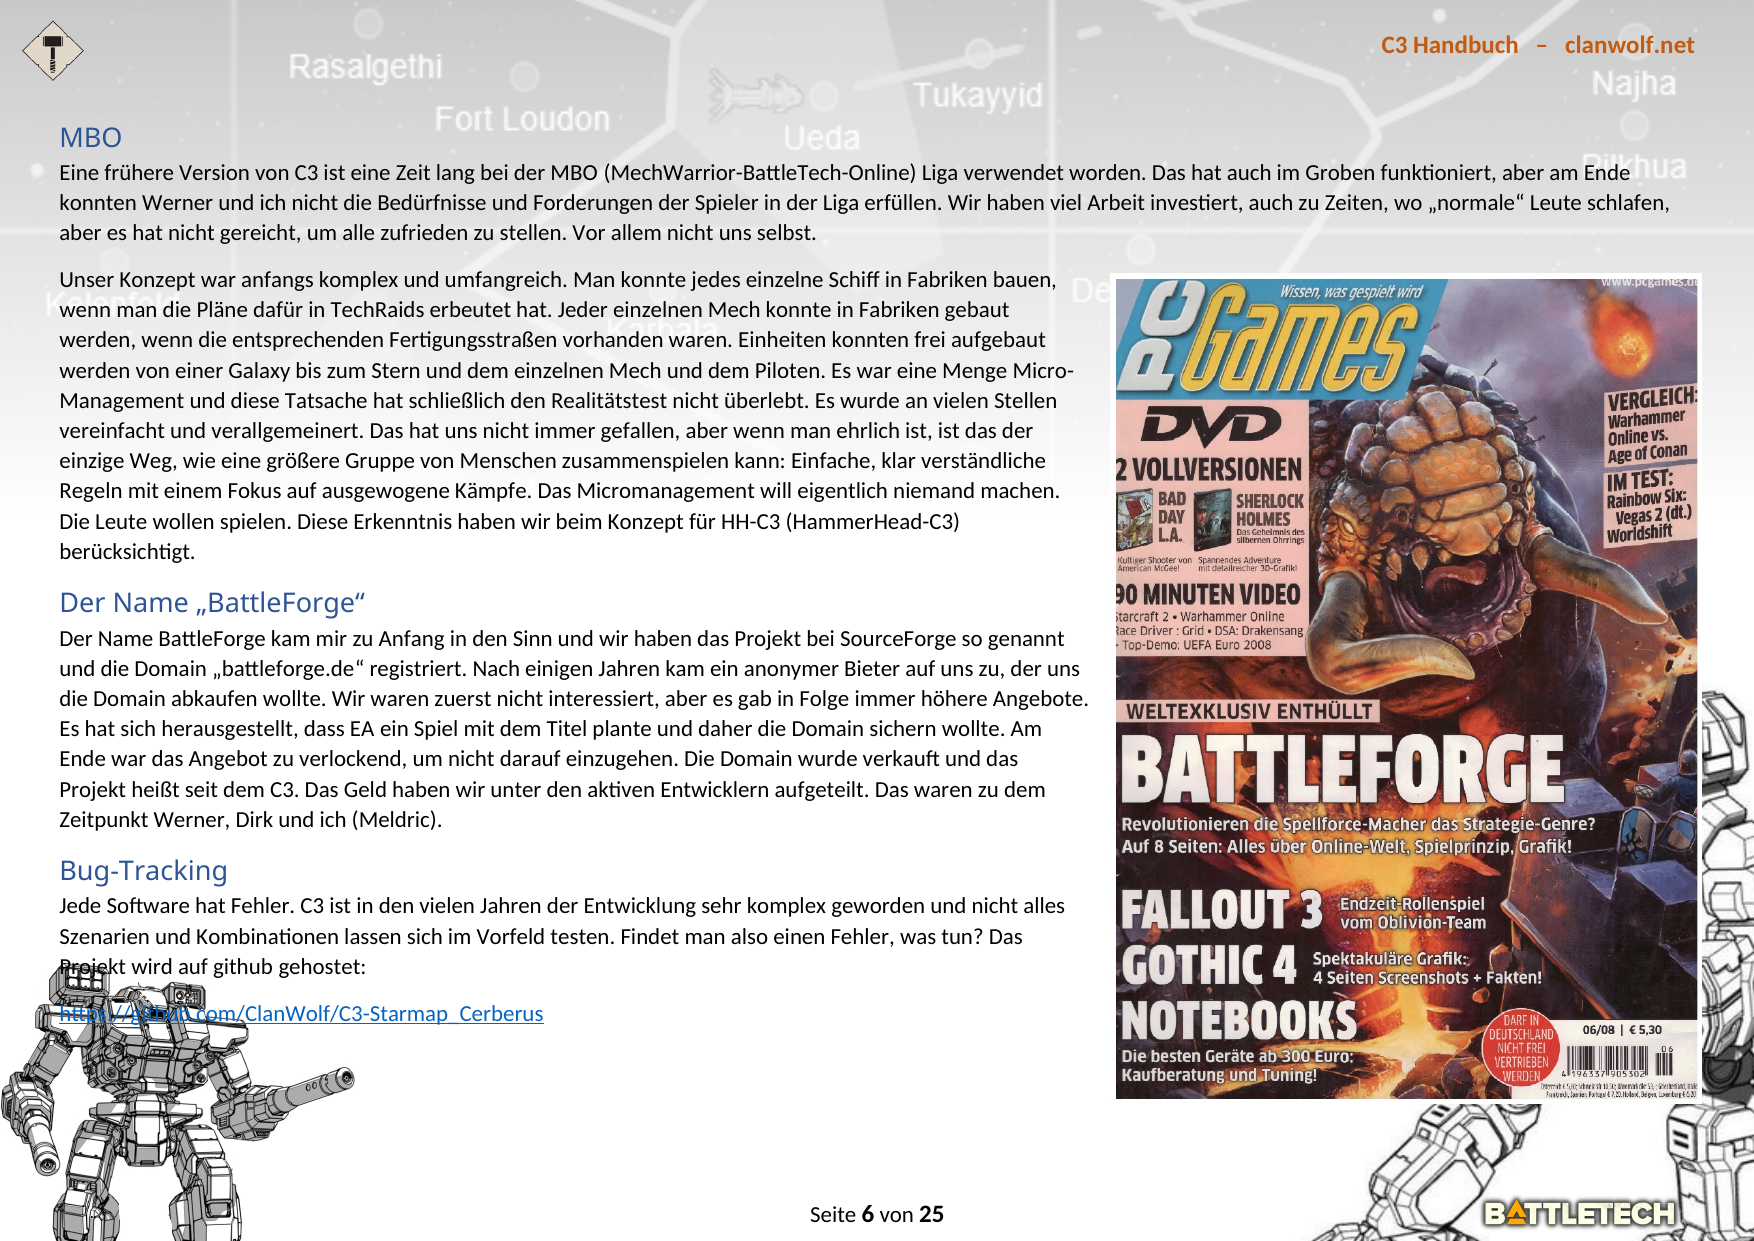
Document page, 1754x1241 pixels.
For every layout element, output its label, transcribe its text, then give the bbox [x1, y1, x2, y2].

subtitle Der Name „BattleForge“ [59, 584, 1110, 621]
text https://github.com/ClanWolf/C3-Starmap_Cerberus [59, 999, 1110, 1027]
picture [0, 0, 1754, 1241]
text Der Name BattleForge kam mir zu Anfang in den Sinn und wir haben das Projekt bei SourceForge so genannt und die Domain „battleforge.de“ registriert. Nach einigen Jahren kam ein anonymer Bieter auf uns zu, der uns die Domain abkaufen wollte. Wir waren zuerst nicht interessiert, aber es gab in Folge immer höhere Angebote. Es hat sich herausgestellt, dass EA ein Spiel mit dem Titel plante und daher die Domain sichern wollte. Am Ende war das Angebot zu verlockend, um nicht darauf einzugehen. Die Domain wurde verkauft und das Projekt heißt seit dem C3. Das Geld haben wir unter den aktiven Entwicklern aufgeteilt. Das waren zu dem Zeitpunkt Werner, Dirk und ich (Meldric). [59, 624, 1110, 833]
picture [0, 941, 359, 1241]
subtitle MBO [59, 118, 1695, 155]
text Jede Software hat Fehler. C3 ist in den vielen Jahren der Entwicklung sehr komplex geworden und nicht alles Szenarien und Kombinationen lassen sich im Vorfeld testen. Findet man also einen Fehler, was tun? Das Projekt wird auf github gehostet: [59, 892, 1110, 980]
text Eine frühere Version von C3 ist eine Zeit lang bei der MBO (MechWarrior-BattleTech-Online) Liga verwendet worden. Das hat auch im Groben funktioniert, aber am Ende konnten Werner und ich nicht die Bedürfnisse und Forderungen der Spieler in der Liga erfüllen. Wir haben viel Arbeit investiert, auch zu Zeiten, wo „normale“ Leute schlafen, aber es hat nicht gereicht, um alle zufrieden zu stellen. Vor allem nicht uns selbst. [59, 158, 1695, 246]
text Unser Konzept war anfangs komplex und umfangreich. Man konnte jedes einzelne Schiff in Fabriken bauen, wenn man die Pläne dafür in TechRaids erbeutet hat. Jeder einzelnen Mech konnte in Fabriken gebaut werden, wenn die entsprechenden Fertigungsstraßen vorhanden waren. Einheiten konnten frei aufgebaut werden von einer Galaxy bis zum Stern und dem einzelnen Mech und dem Piloten. Es war eine Menge Micro-Management und diese Tatsache hat schließlich den Realitätstest nicht überlebt. Es wurde an vielen Stellen vereinfacht und verallgemeinert. Das hat uns nicht immer gefallen, aber wenn man ehrlich ist, ist das der einzige Weg, wie eine größere Gruppe von Menschen zusammenspielen kann: Einfache, klar verständliche Regeln mit einem Fokus auf ausgewogene Kämpfe. Das Micromanagement will eigentlich niemand machen. Die Leute wollen spielen. Diese Erkenntnis haben wir beim Konzept für HH-C3 (HammerHead-C3) berücksichtigt. [59, 265, 1695, 565]
subtitle Bug-Tracking [59, 852, 1110, 889]
